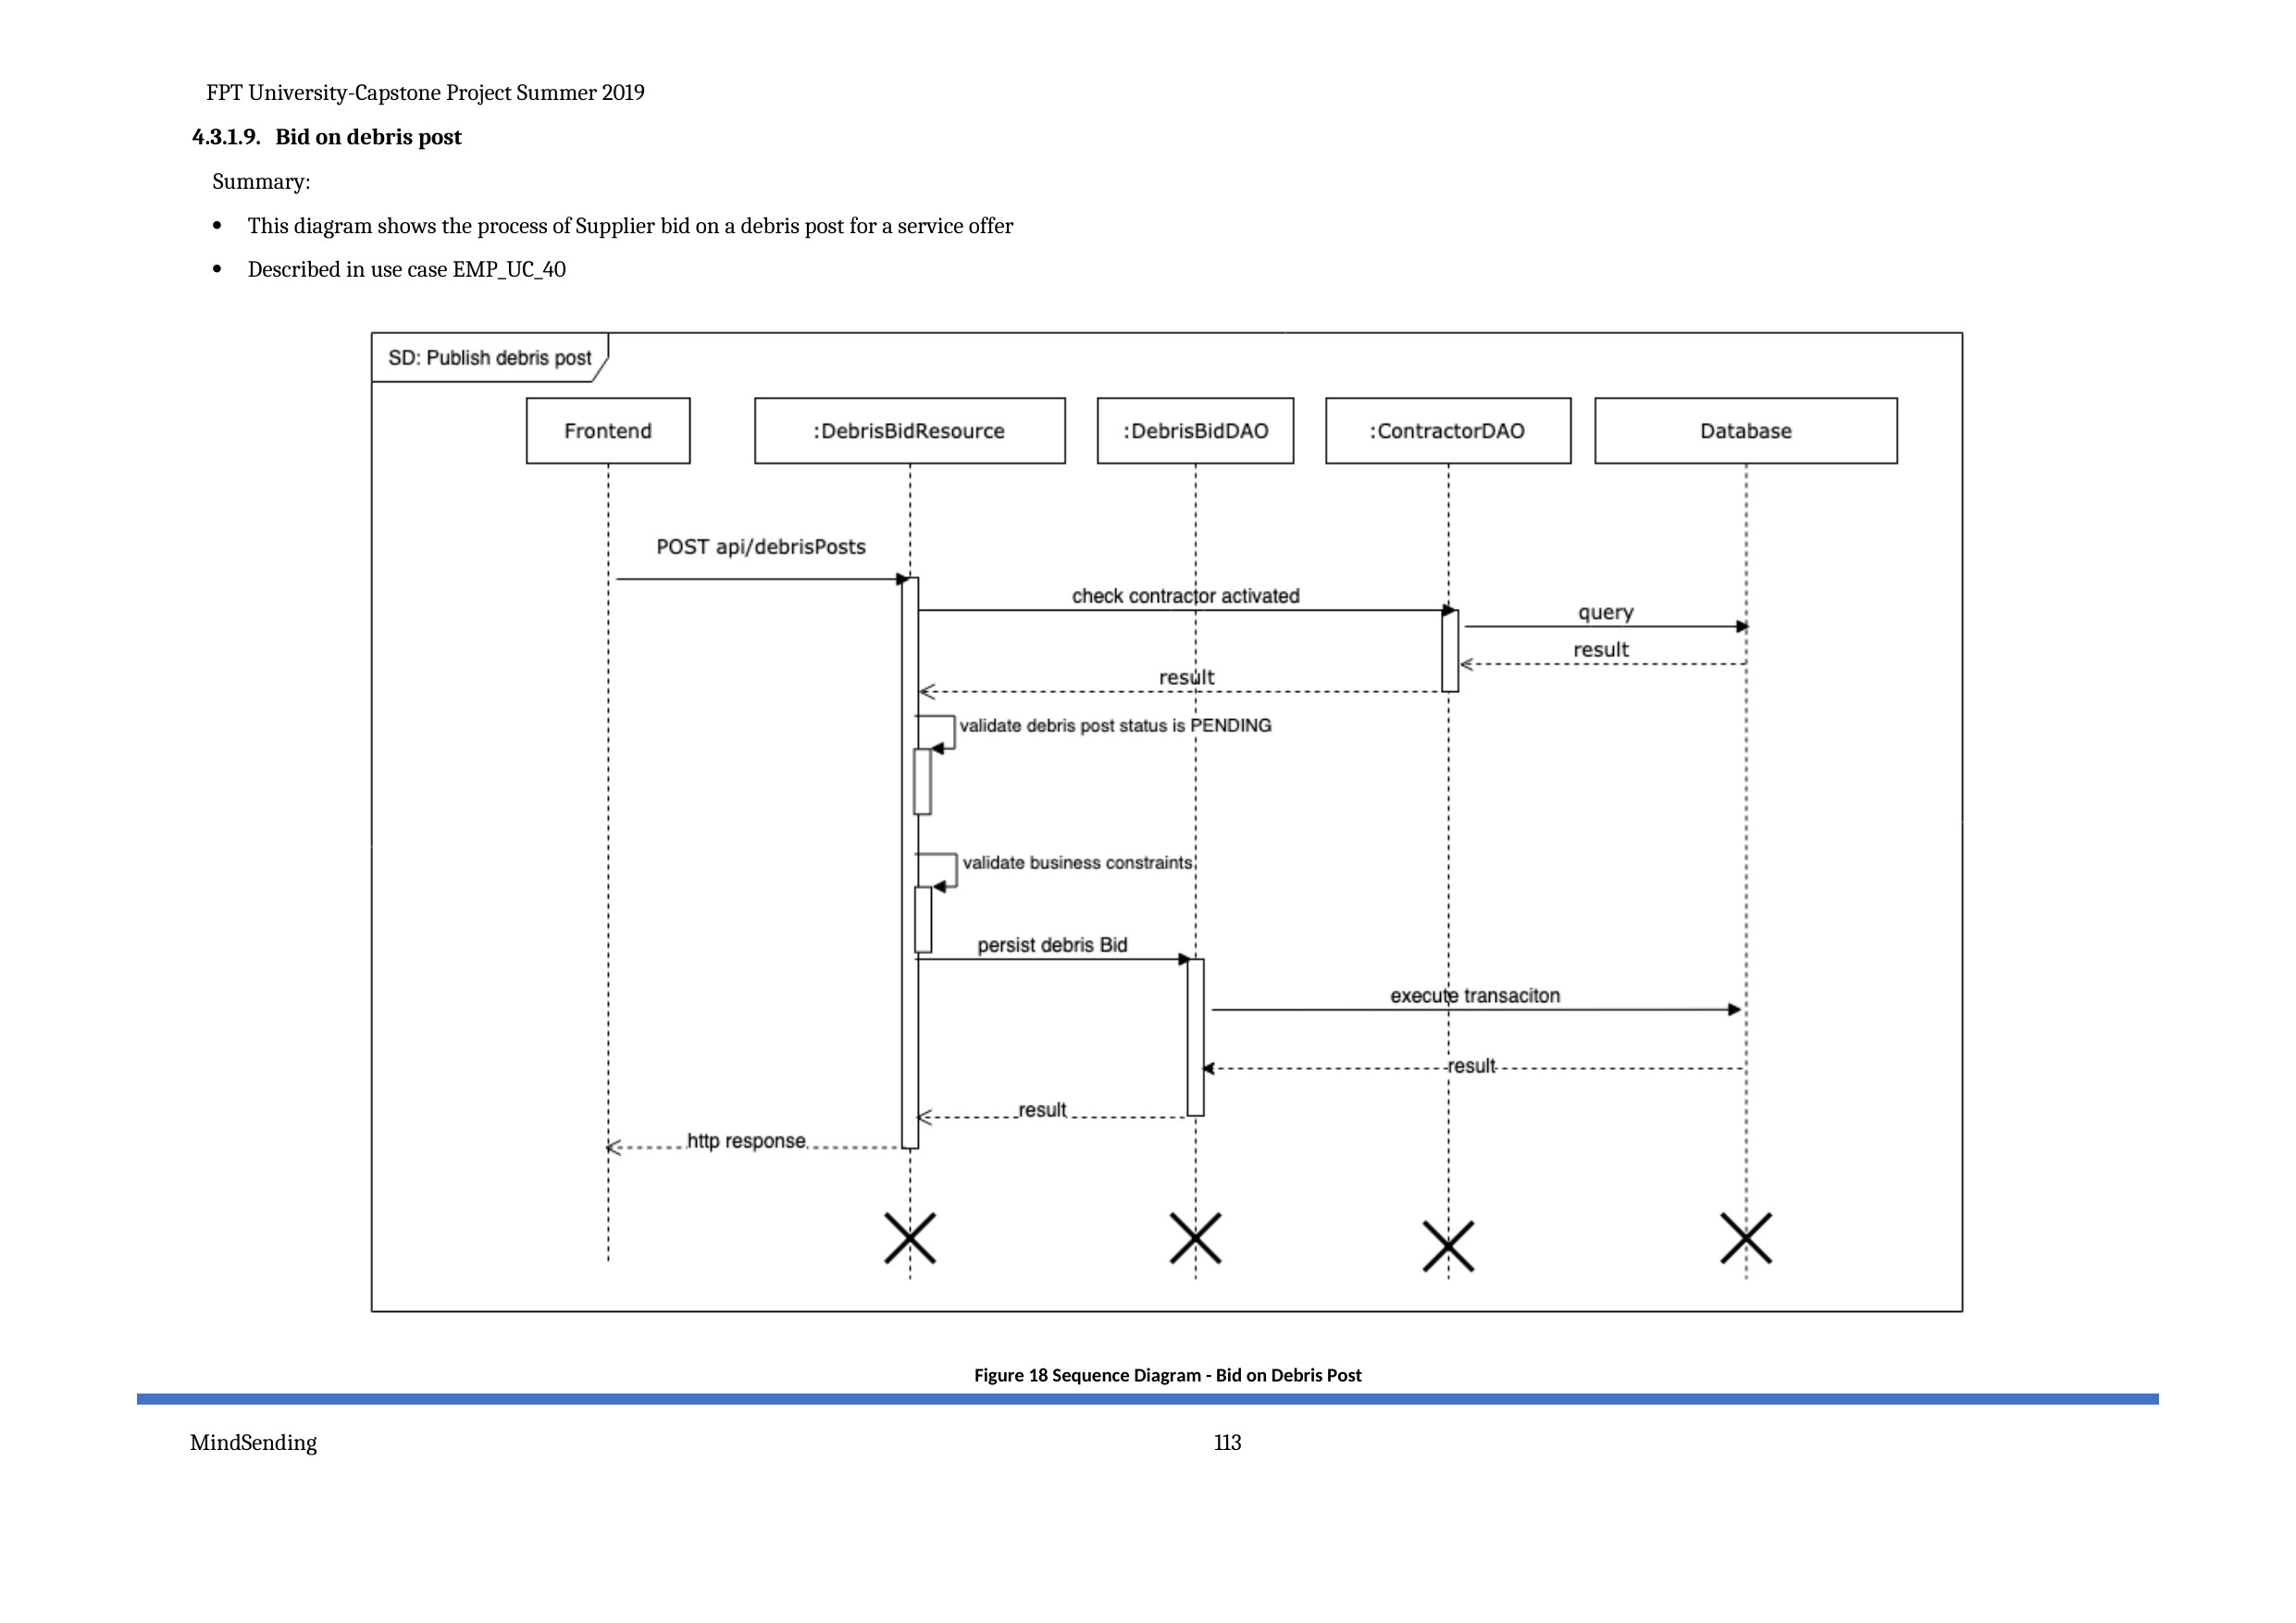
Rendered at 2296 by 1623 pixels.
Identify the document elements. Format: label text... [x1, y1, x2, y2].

picture [339, 301, 1998, 1345]
text Summary: [213, 168, 2159, 195]
list This diagram shows the process of Supplier bid on a debris post for a service offer [213, 212, 2159, 239]
text Figure 18 Sequence Diagram - Bid on Debris Post [179, 1363, 2159, 1386]
list Described in use case EMP_UC_40 [213, 256, 2159, 283]
subtitle Bid on debris post [137, 124, 2159, 151]
